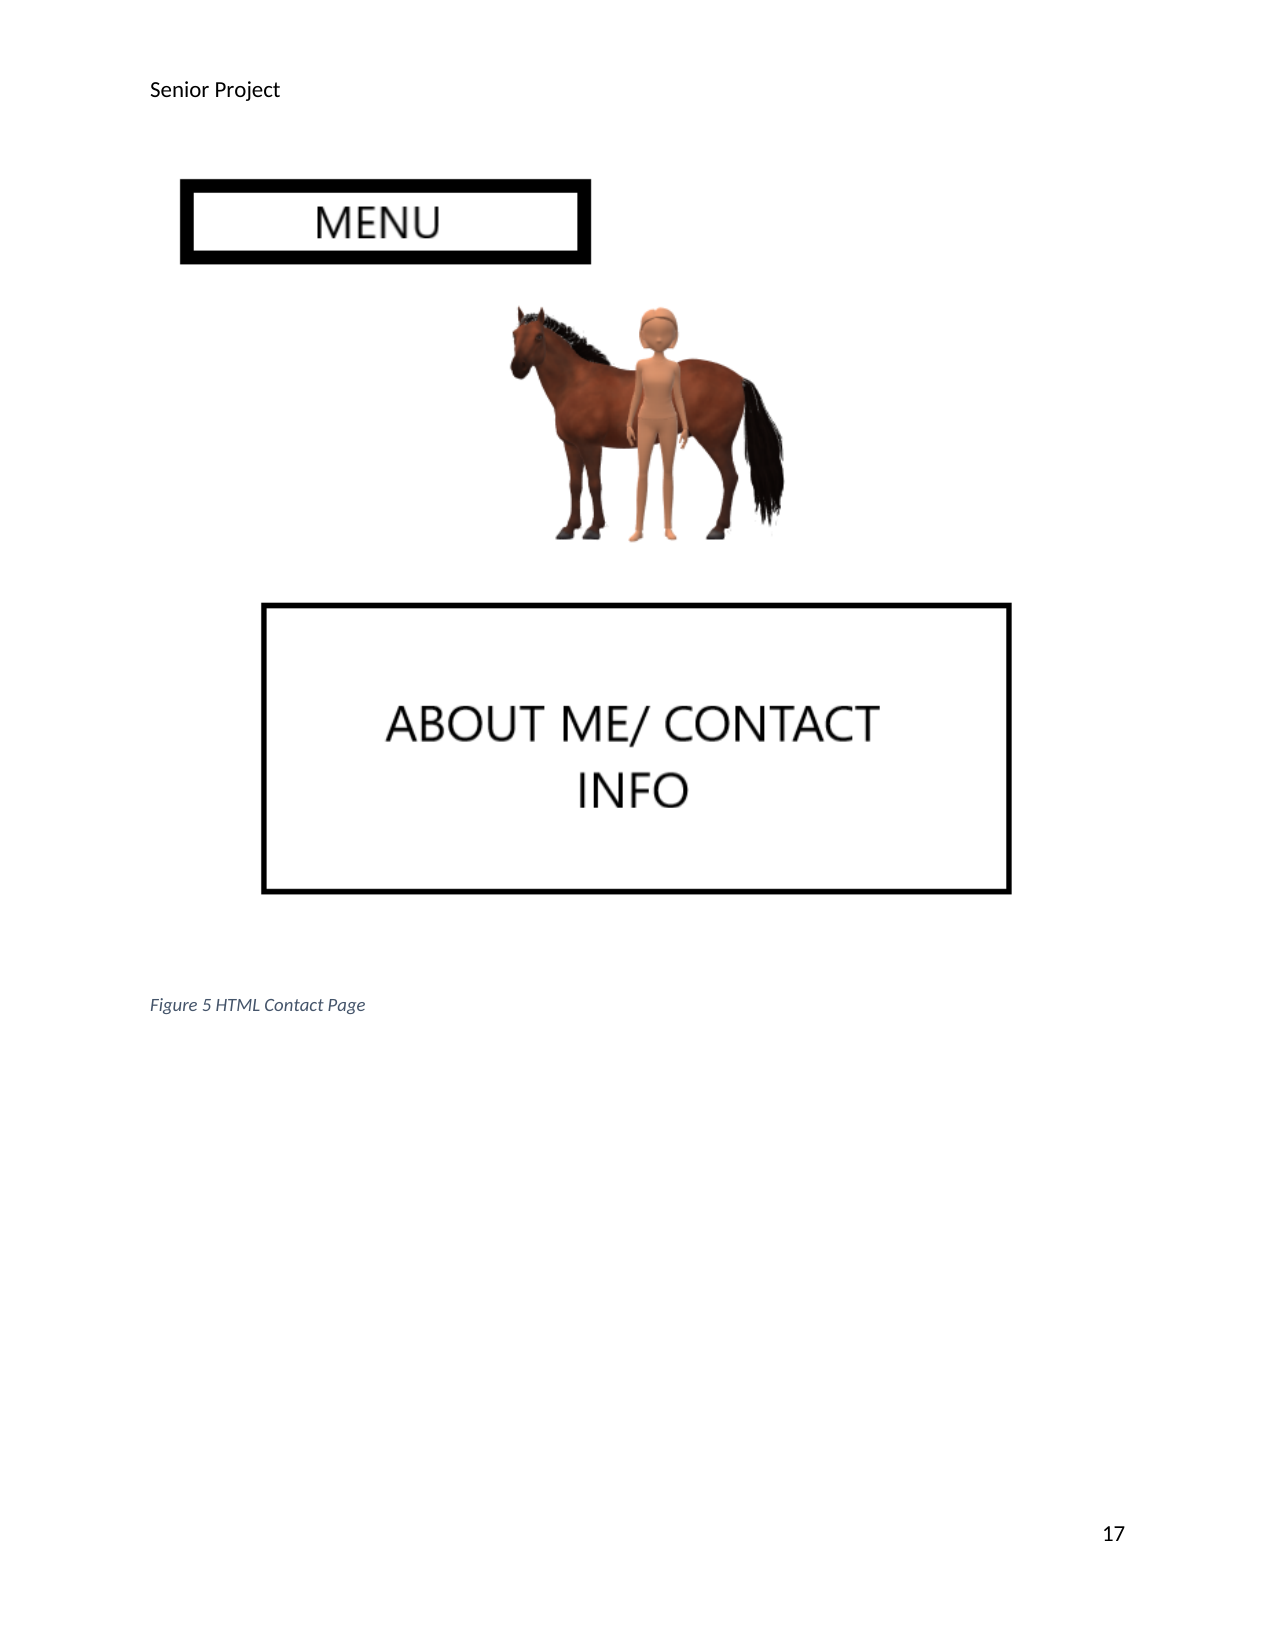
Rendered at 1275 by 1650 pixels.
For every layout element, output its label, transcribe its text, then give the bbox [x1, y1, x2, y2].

text Figure 5 HTML Contact Page [150, 993, 1125, 1016]
picture [150, 150, 1125, 973]
